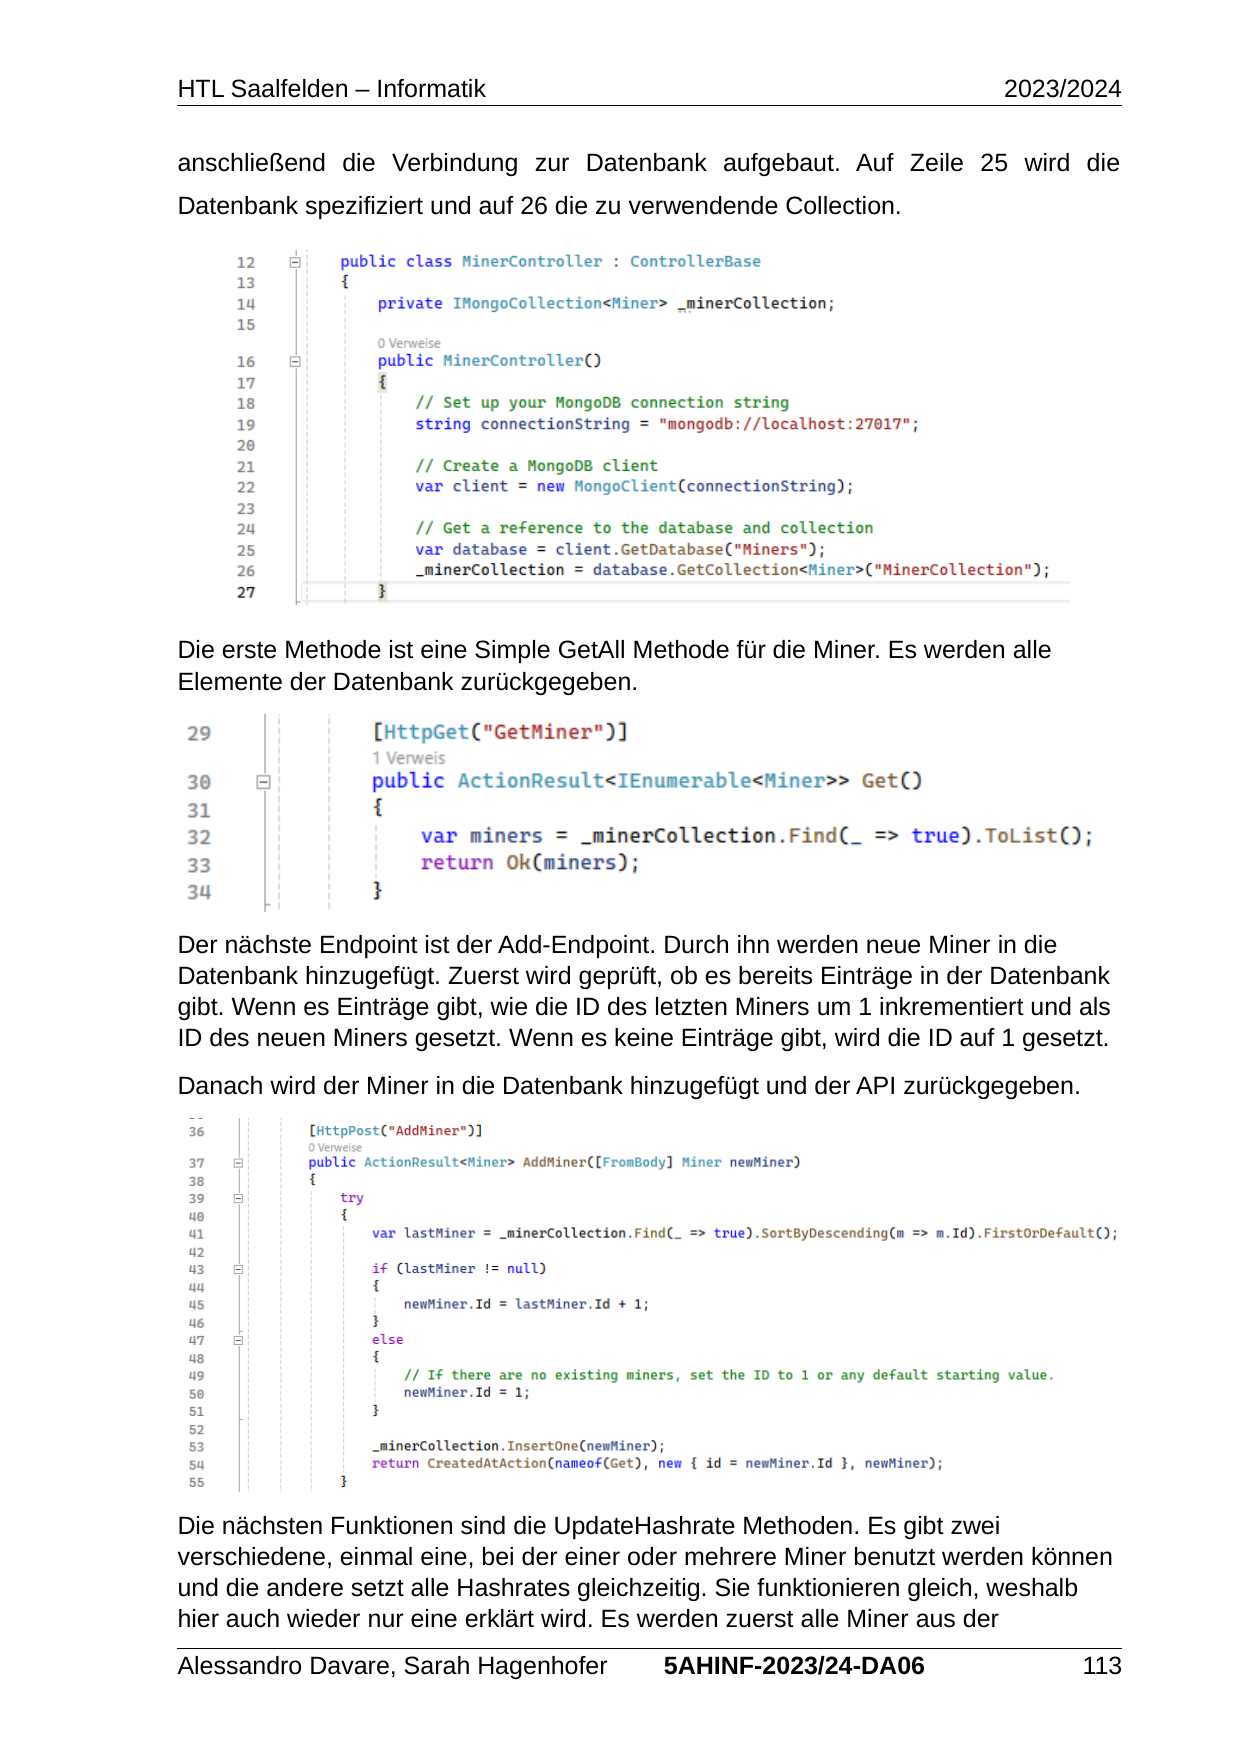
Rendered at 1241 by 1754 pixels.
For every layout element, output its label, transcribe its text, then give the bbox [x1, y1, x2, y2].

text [177, 148, 1122, 219]
text Der nächste Endpoint ist der Add-Endpoint. Durch ihn werden neue Miner in die Datenbank hinzugefügt. Zuerst wird geprüft, ob es bereits Einträge in der Datenbank gibt. Wenn es Einträge gibt, wie die ID des letzten Miners um 1 inkrementiert und als ID des neuen Miners gesetzt. Wenn es keine Einträge gibt, wird die ID auf 1 gesetzt. [177, 930, 1122, 1052]
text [177, 1511, 1122, 1633]
picture [177, 1118, 1123, 1492]
text Die erste Methode ist eine Simple GetAll Methode für die Miner. Es werden alle Elemente der Datenbank zurückgegeben. [177, 636, 1122, 695]
picture [177, 714, 1107, 912]
text Danach wird der Miner in die Datenbank hinzugefügt und der API zurückgegeben. [177, 1071, 1122, 1100]
picture [229, 250, 1071, 605]
